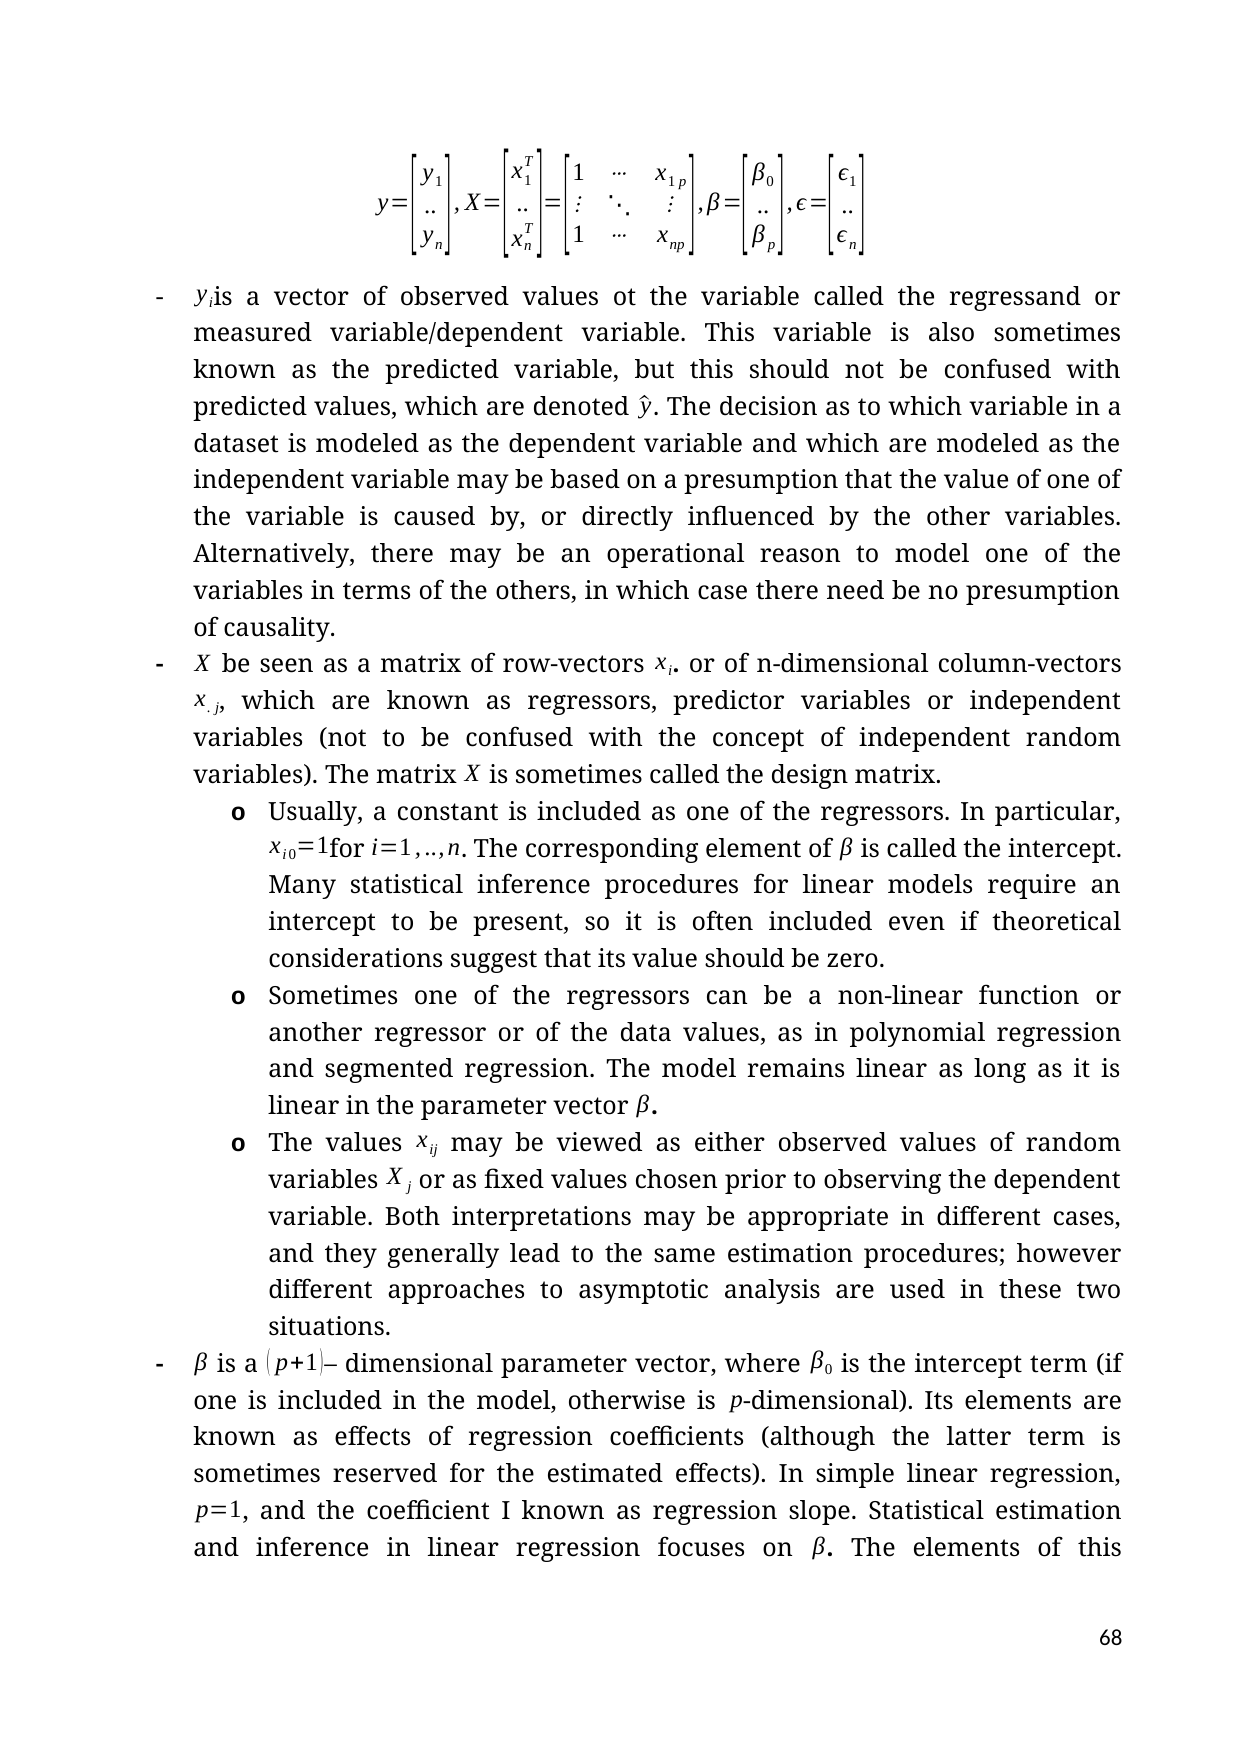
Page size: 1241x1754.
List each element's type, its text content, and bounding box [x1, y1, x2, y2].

list Usually, a constant is included as one of the regressors. In particular, for . The corresponding element of is called the intercept. Many statistical inference procedures for linear models require an intercept to be present, so it is often included even if theoretical considerations suggest that its value should be zero. [231, 793, 1122, 975]
list is a vector of observed values ot the variable called the regressand or measured variable/dependent variable. This variable is also sometimes known as the predicted variable, but this should not be confused with predicted values, which are denoted . The decision as to which variable in a dataset is modeled as the dependent variable and which are modeled as the independent variable may be based on a presumption that the value of one of the variable is caused by, or directly influenced by the other variables. Alternatively, there may be an operational reason to model one of the variables in terms of the others, in which case there need be no presumption of causality. [156, 278, 1122, 643]
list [156, 1346, 1122, 1563]
list Sometimes one of the regressors can be a non-linear function or another regressor or of the data values, as in polynomial regression and segmented regression. The model remains linear as long as it is linear in the parameter vector . [231, 977, 1122, 1122]
list The values may be viewed as either observed values of random variables or as fixed values chosen prior to observing the dependent variable. Both interpretations may be appropriate in different cases, and they generally lead to the same estimation procedures; however different approaches to asymptotic analysis are used in these two situations. [231, 1125, 1122, 1343]
list be seen as a matrix of row-vectors . or of n-dimensional column-vectors , which are known as regressors, predictor variables or independent variables (not to be confused with the concept of independent random variables). The matrix is sometimes called the design matrix. [156, 646, 1122, 791]
